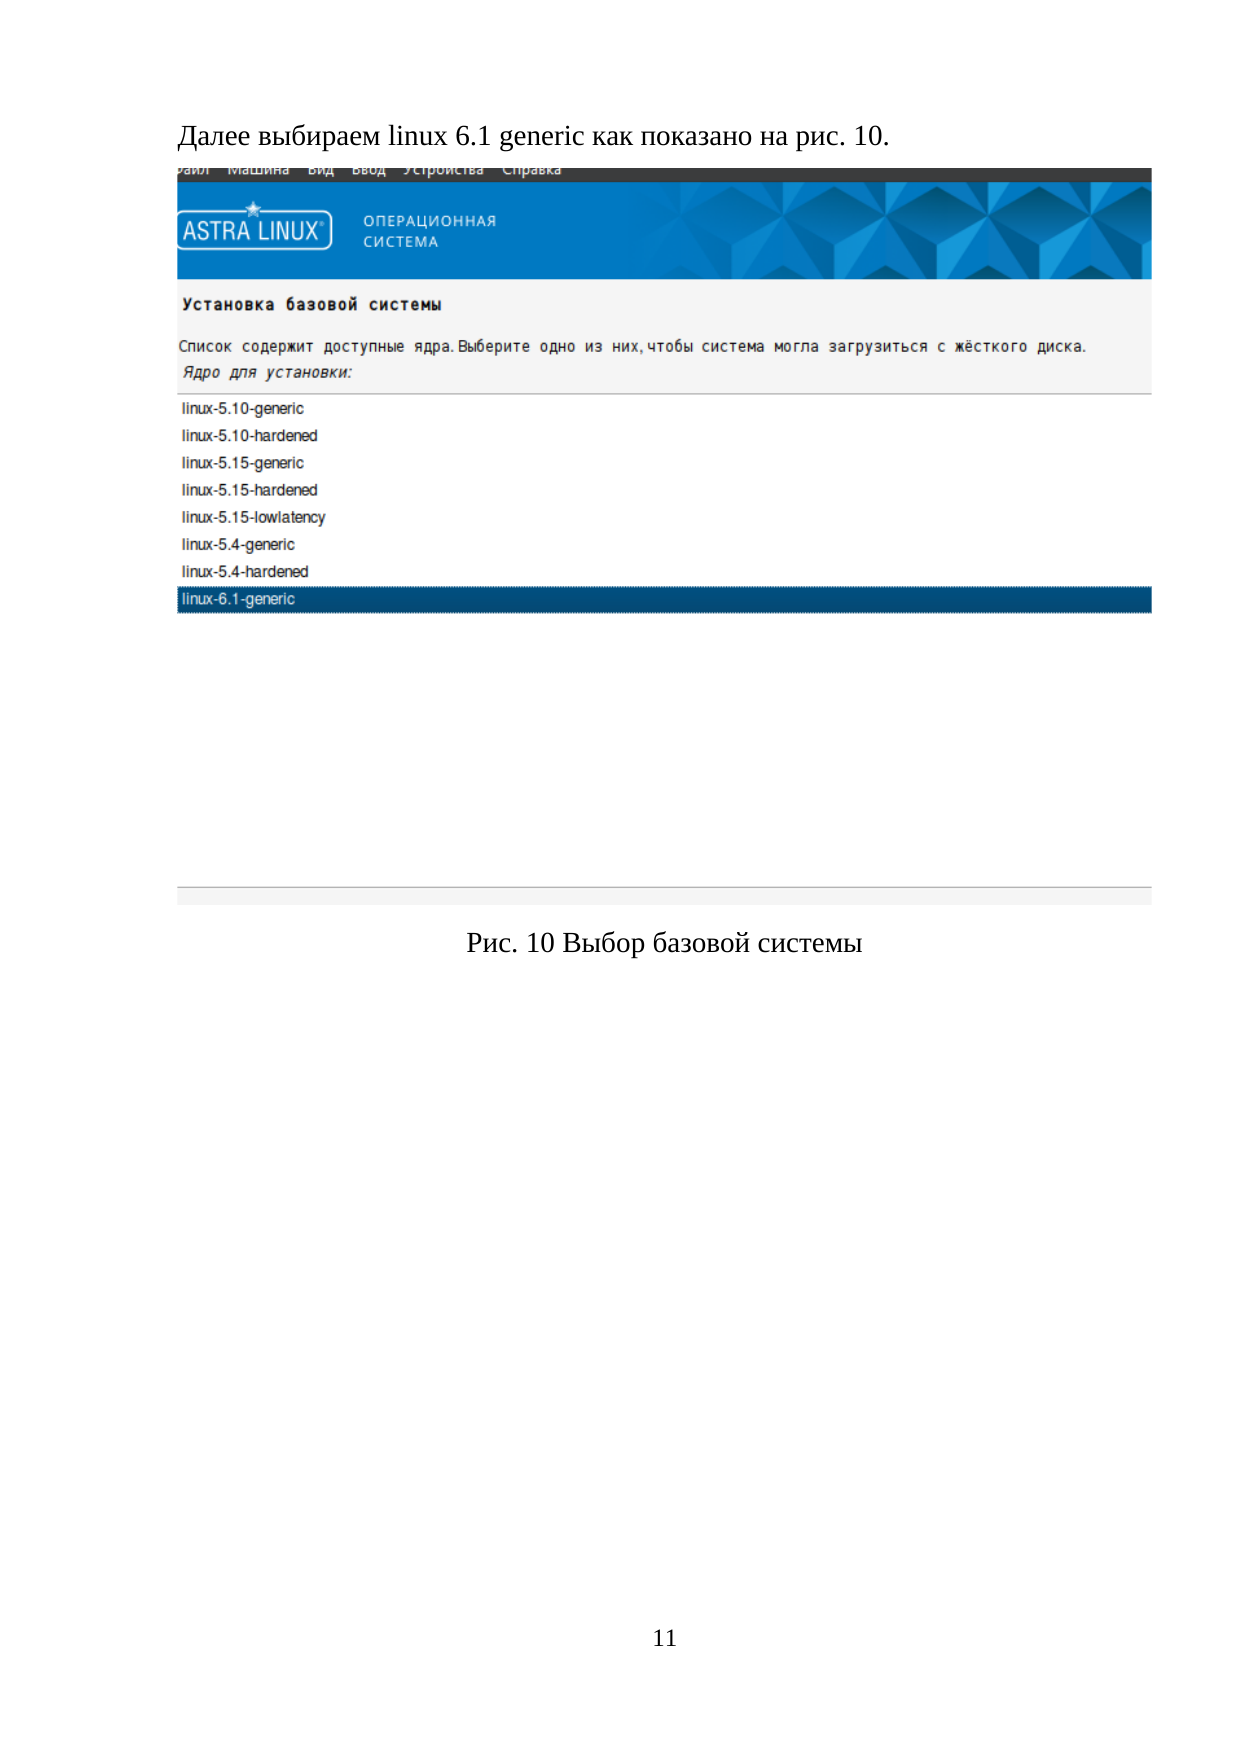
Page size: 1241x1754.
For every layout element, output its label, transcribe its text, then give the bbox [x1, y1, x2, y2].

list Далее выбираем linux 6.1 generic как показано на рис. 10. [177, 118, 1152, 152]
text Рис. 10 Выбор базовой системы [177, 926, 1152, 959]
picture [177, 168, 1152, 905]
